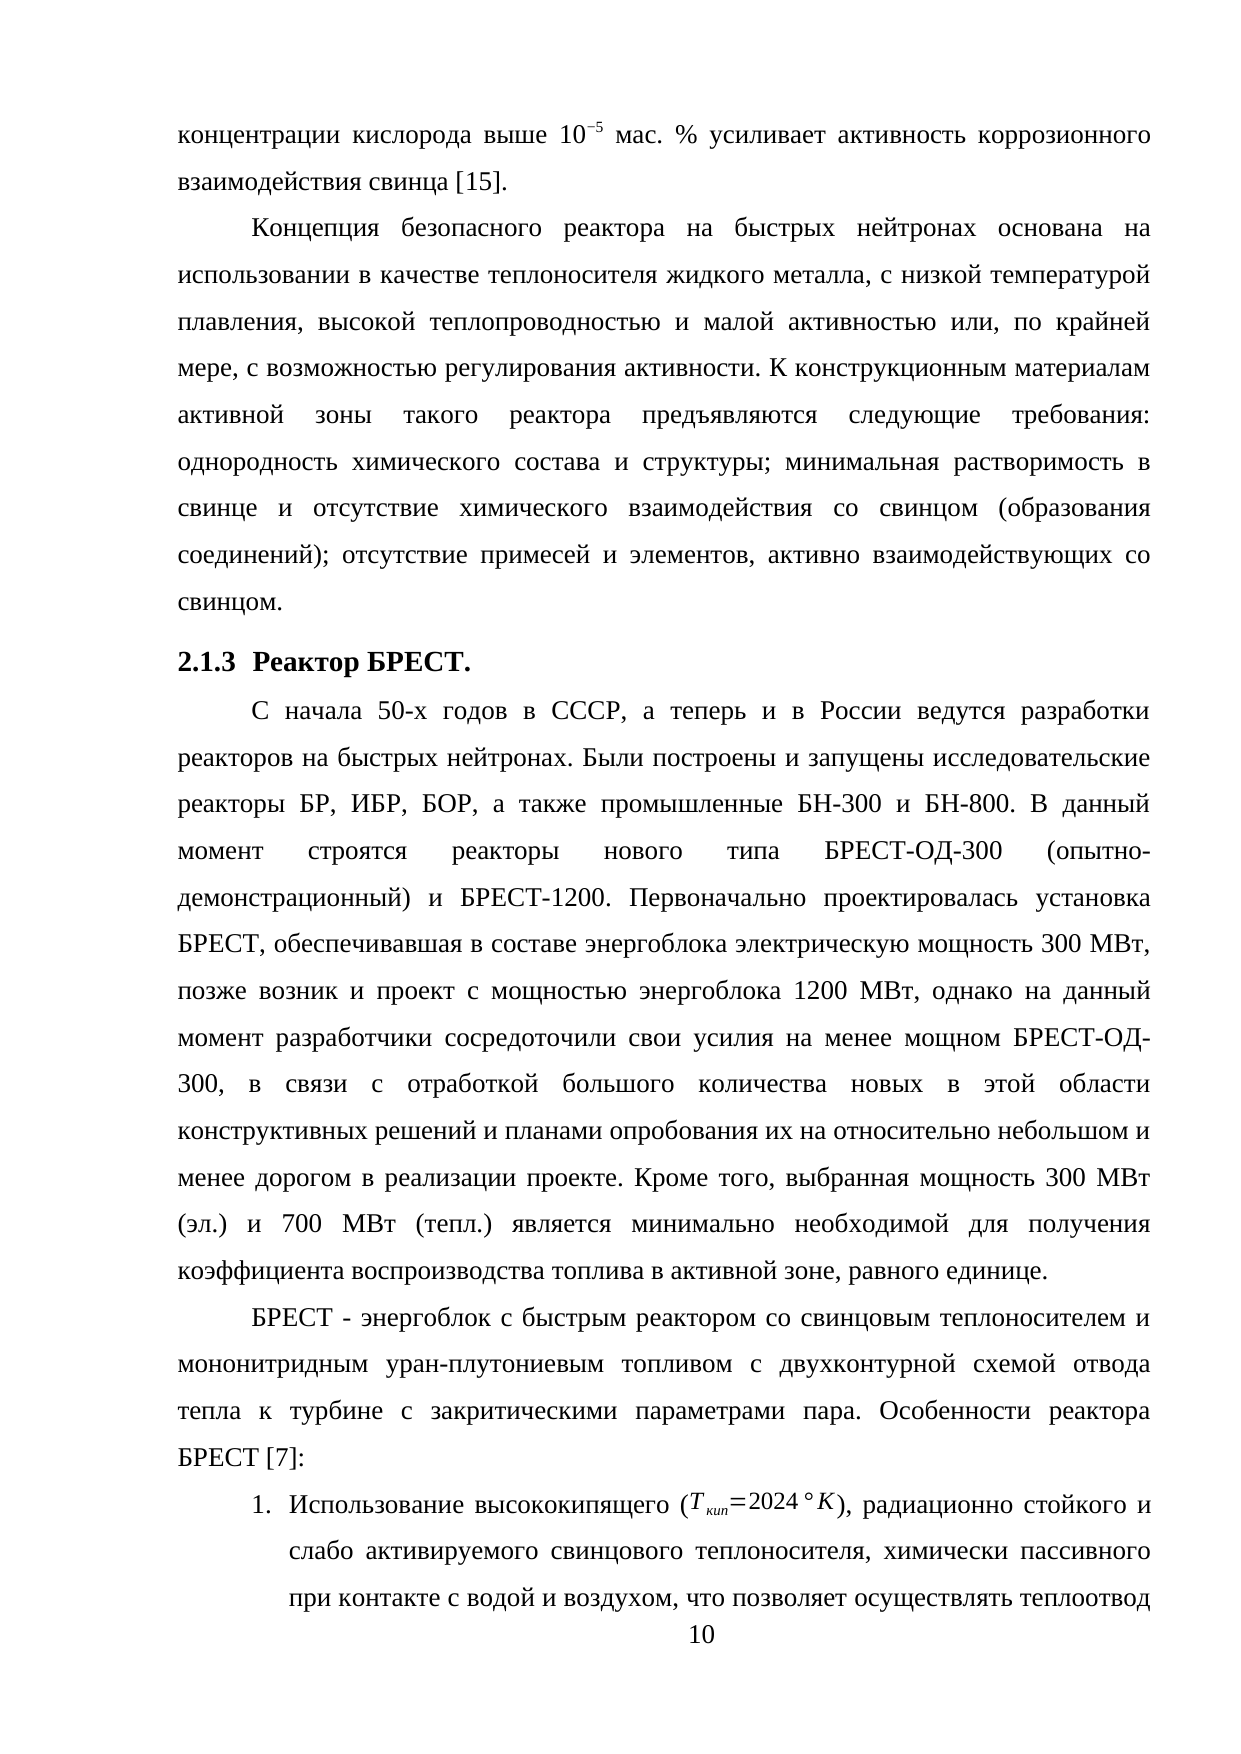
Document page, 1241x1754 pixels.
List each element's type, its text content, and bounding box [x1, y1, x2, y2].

text С начала 50-х годов в СССР, а теперь и в России ведутся разработки реакторов на быстрых нейтронах. Были построены и запущены исследовательские реакторы БР, ИБР, БОР, а также промышленные БН-300 и БН-800. В данный момент строятся реакторы нового типа БРЕСТ-ОД-300 (опытно-демонстрационный) и БРЕСТ-1200. Первоначально проектировалась установка БРЕСТ, обеспечивавшая в составе энергоблока электрическую мощность 300 МВт, позже возник и проект с мощностью энергоблока 1200 МВт, однако на данный момент разработчики сосредоточили свои усилия на менее мощном БРЕСТ-ОД-300, в связи с отработкой большого количества новых в этой области конструктивных решений и планами опробования их на относительно небольшом и менее дорогом в реализации проекте. Кроме того, выбранная мощность 300 МВт (эл.) и 700 МВт (тепл.) является минимально необходимой для получения коэффициента воспроизводства топлива в активной зоне, равного единице. [177, 694, 1152, 1285]
text БРЕСТ - энергоблок с быстрым реактором со свинцовым теплоносителем и мононитридным уран-плутониевым топливом с двухконтурной схемой отвода тепла к турбине с закритическими параметрами пара. Особенности реактора БРЕСТ [7]: [177, 1301, 1152, 1472]
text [177, 118, 1152, 196]
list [251, 1488, 1152, 1612]
subtitle Реактор БРЕСТ. [177, 644, 1152, 677]
text Концепция безопасного реактора на быстрых нейтронах основана на использовании в качестве теплоносителя жидкого металла, с низкой температурой плавления, высокой теплопроводностью и малой активностью или, по крайней мере, с возможностью регулирования активности. К конструкционным материалам активной зоны такого реактора предъявляются следующие требования: однородность химического состава и структуры; минимальная растворимость в свинце и отсутствие химического взаимодействия со свинцом (образования соединений); отсутствие примесей и элементов, активно взаимодействующих со свинцом. [177, 211, 1152, 616]
